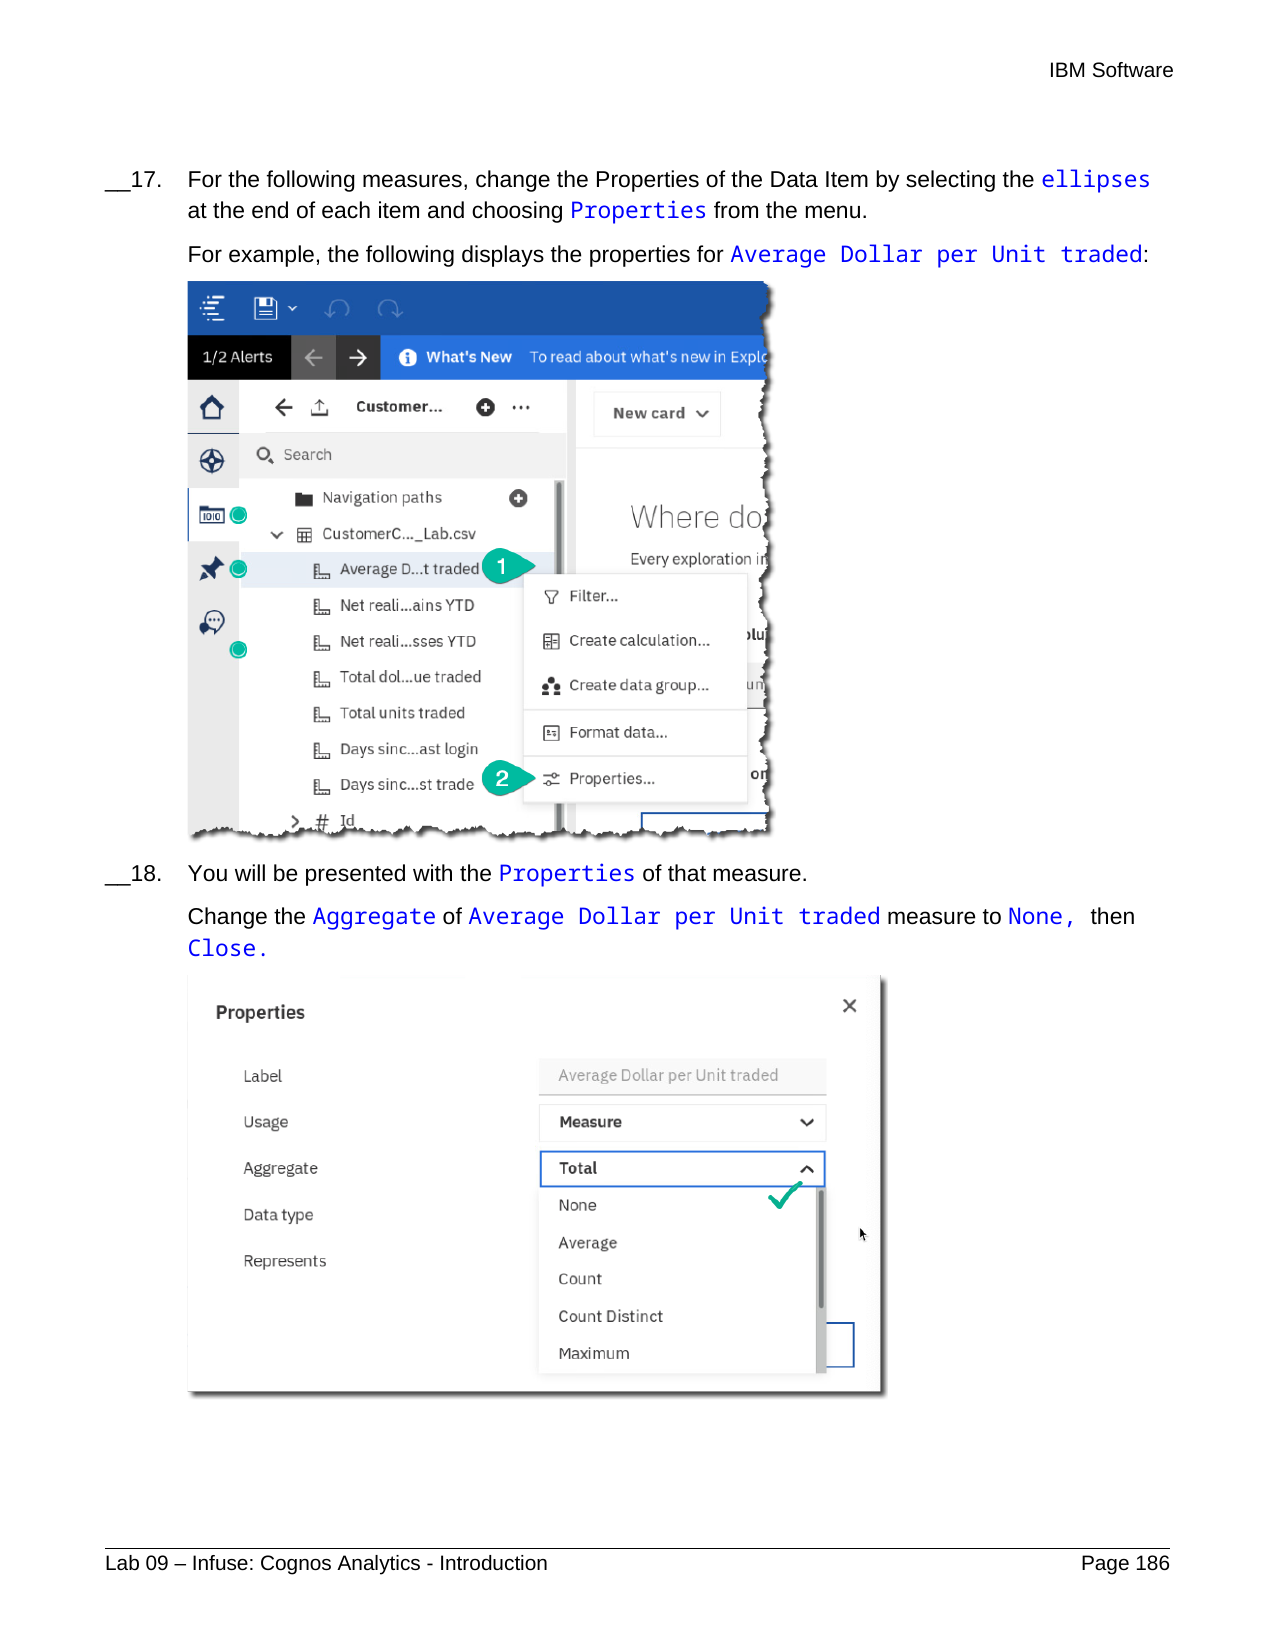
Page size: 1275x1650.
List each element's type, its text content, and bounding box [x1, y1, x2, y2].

picture [187, 281, 777, 844]
list For example, the following displays the properties for Average Dollar per Unit traded: [187, 237, 1170, 269]
list Change the Aggregate of Average Dollar per Unit traded measure to None, then Close. [187, 900, 1170, 963]
list For the following measures, change the Properties of the Data Item by selecting the ellipses at the end of each item and choosing Properties from the menu. [105, 162, 1170, 225]
picture [187, 975, 888, 1400]
list You will be presented with the Properties of that measure. [105, 857, 1170, 888]
